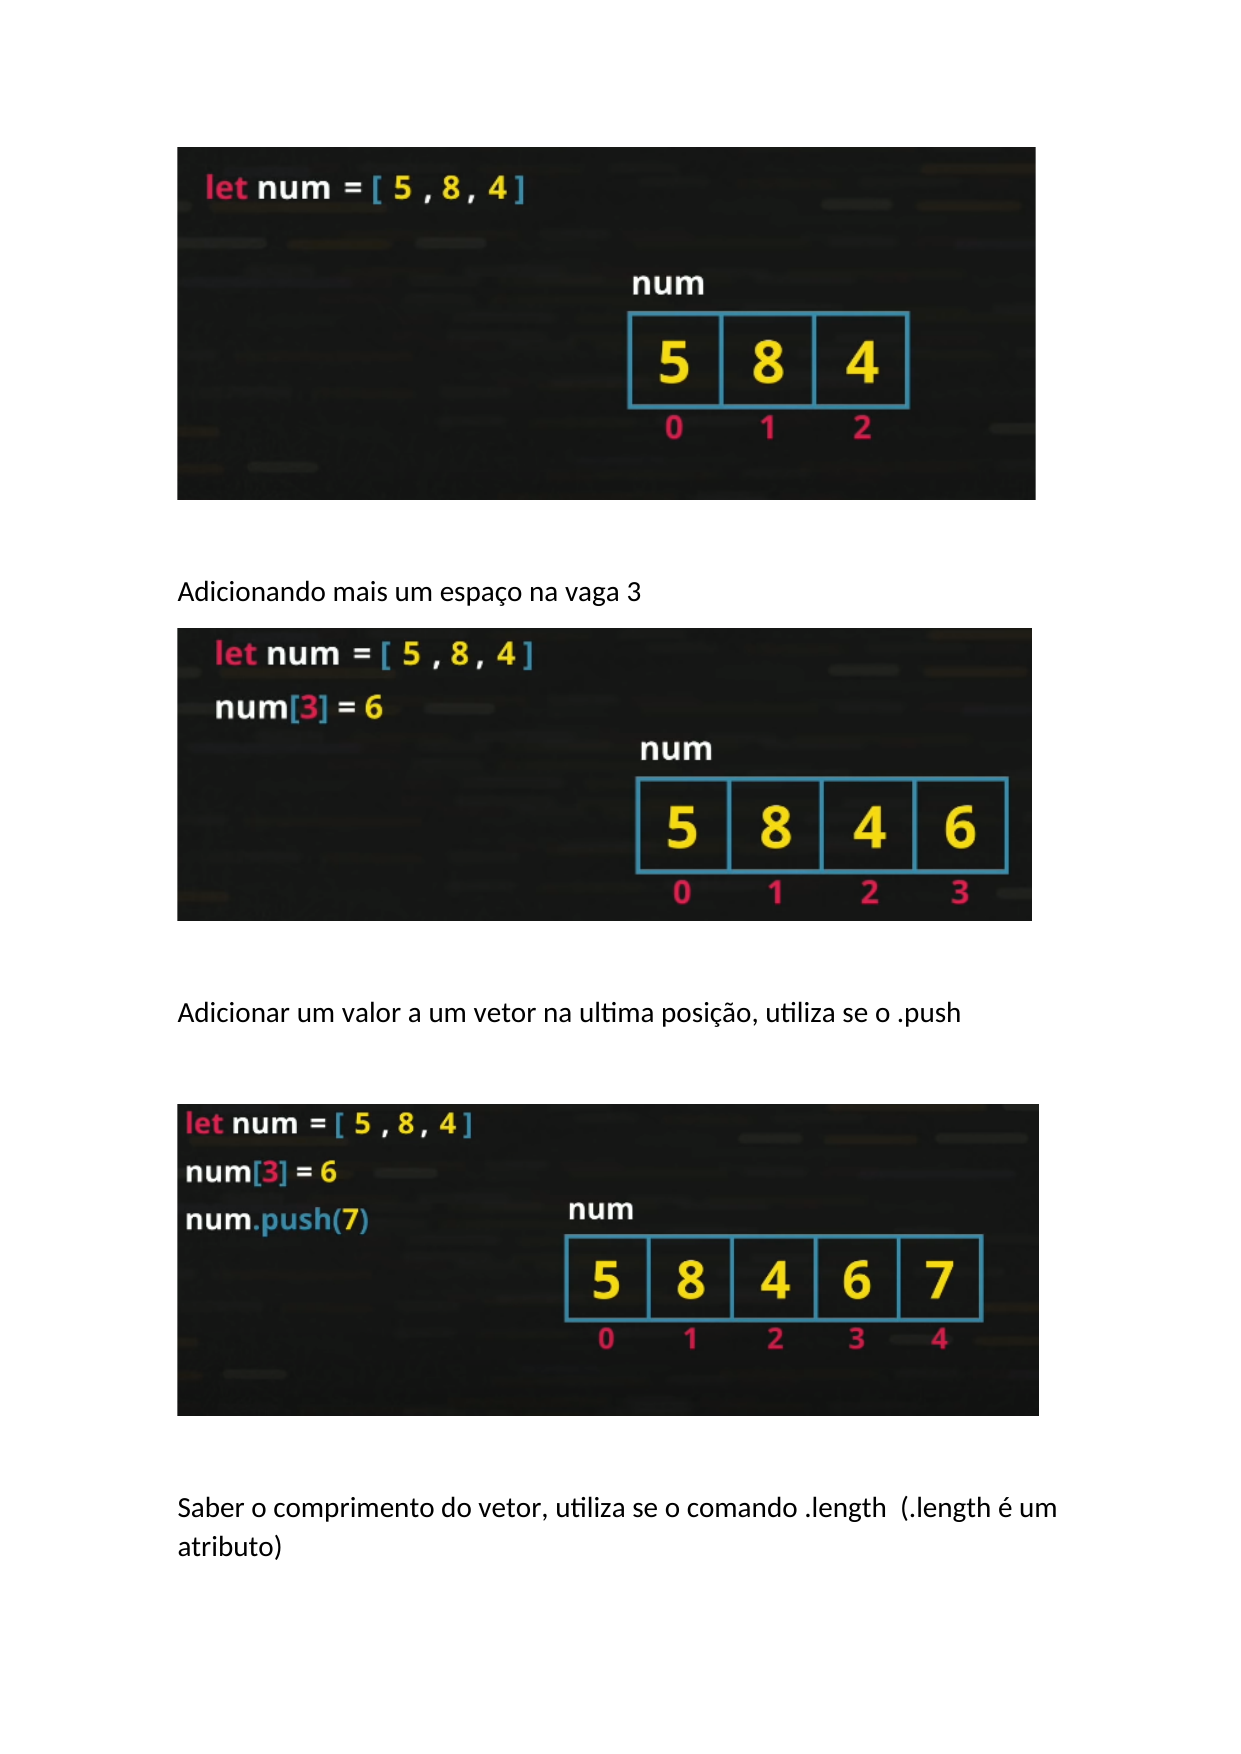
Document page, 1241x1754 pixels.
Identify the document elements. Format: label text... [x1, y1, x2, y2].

text Adicionar um valor a um vetor na ultima posição, utiliza se o .push [177, 994, 1063, 1030]
picture [177, 147, 1036, 500]
picture [177, 1104, 1039, 1416]
text Adicionando mais um espaço na vaga 3 [177, 573, 1063, 609]
picture [177, 628, 1032, 921]
text Saber o comprimento do vetor, utiliza se o comando .length (.length é um atributo) [177, 1489, 1063, 1563]
